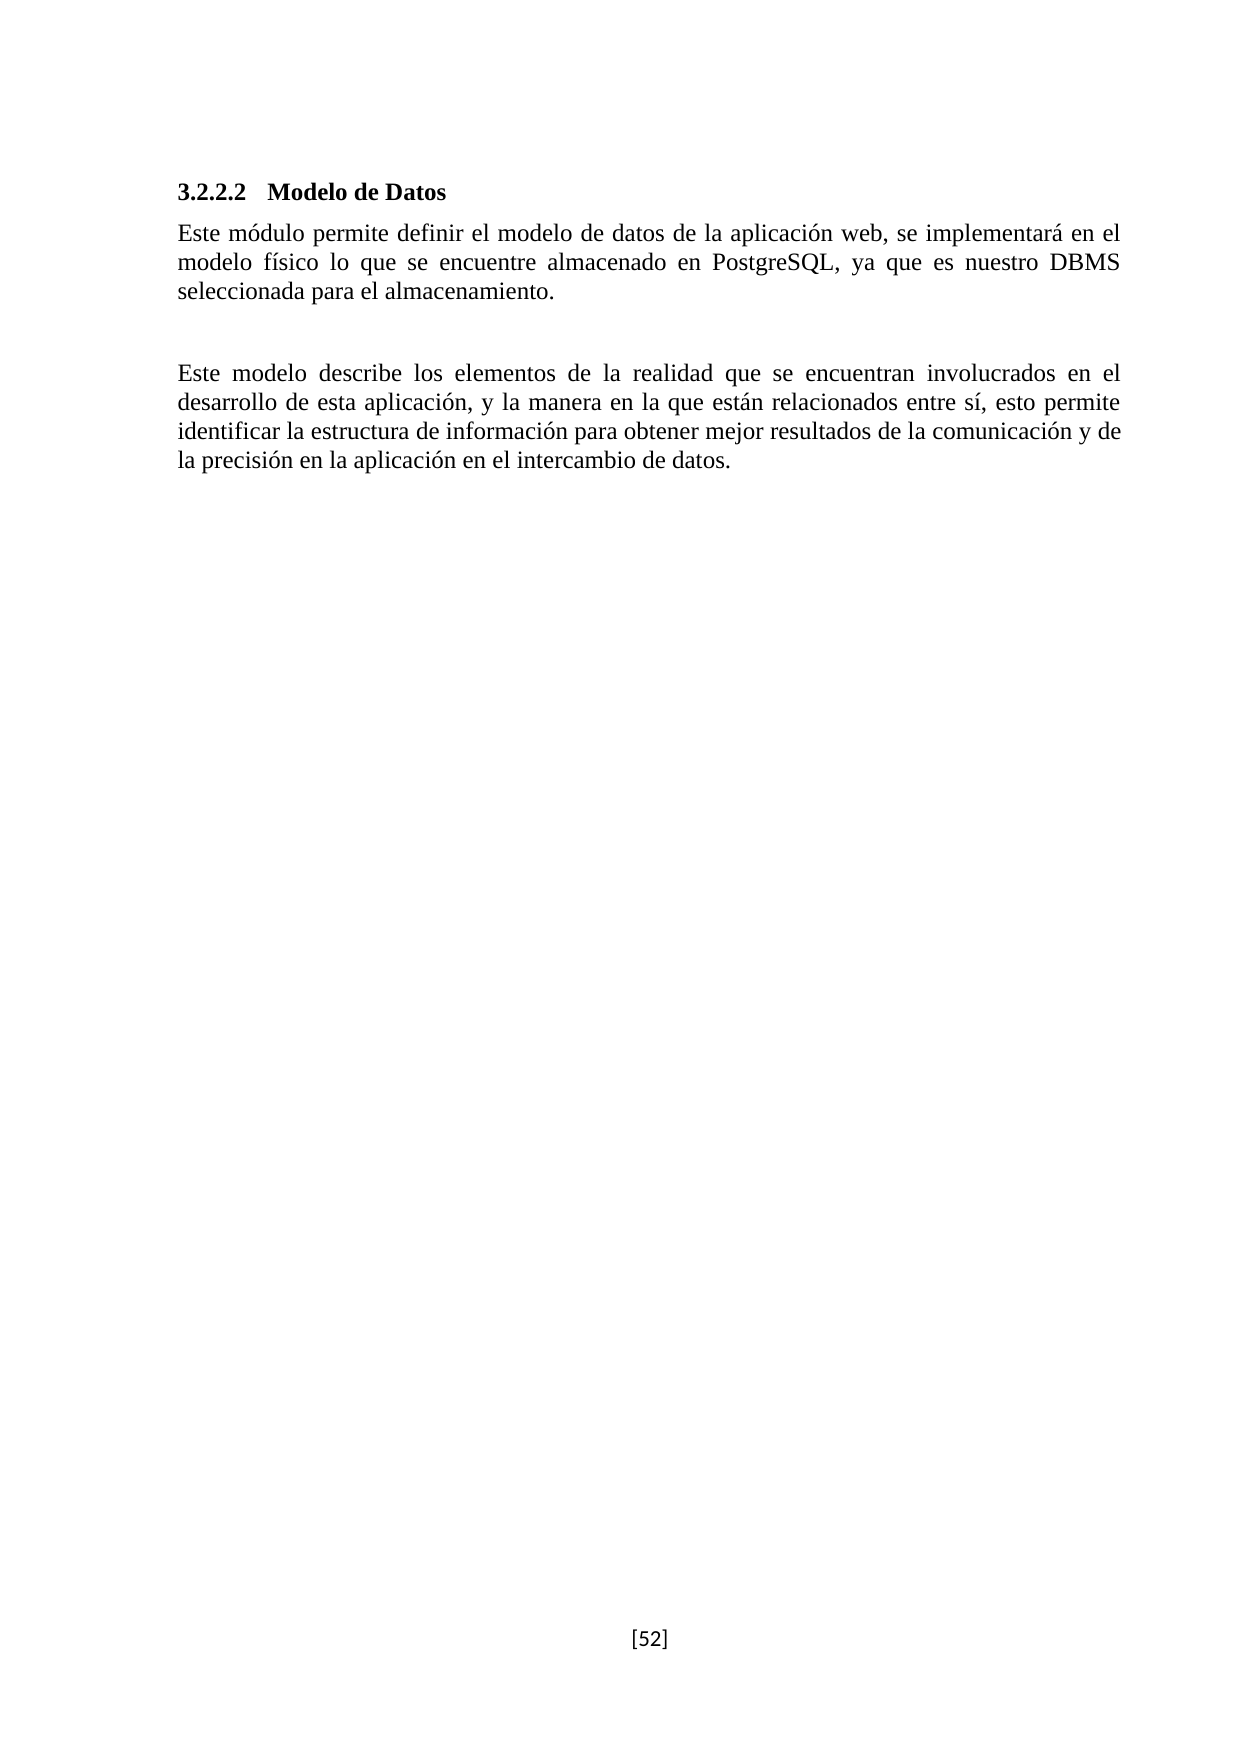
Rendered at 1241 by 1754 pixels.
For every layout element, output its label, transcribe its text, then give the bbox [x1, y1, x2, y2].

text Este módulo permite definir el modelo de datos de la aplicación web, se implementará en el modelo físico lo que se encuentre almacenado en PostgreSQL, ya que es nuestro DBMS seleccionada para el almacenamiento. [177, 218, 1122, 305]
subtitle Modelo de Datos [177, 177, 1122, 206]
text Este modelo describe los elementos de la realidad que se encuentran involucrados en el desarrollo de esta aplicación, y la manera en la que están relacionados entre sí, esto permite identificar la estructura de información para obtener mejor resultados de la comunicación y de la precisión en la aplicación en el intercambio de datos. [177, 358, 1122, 473]
